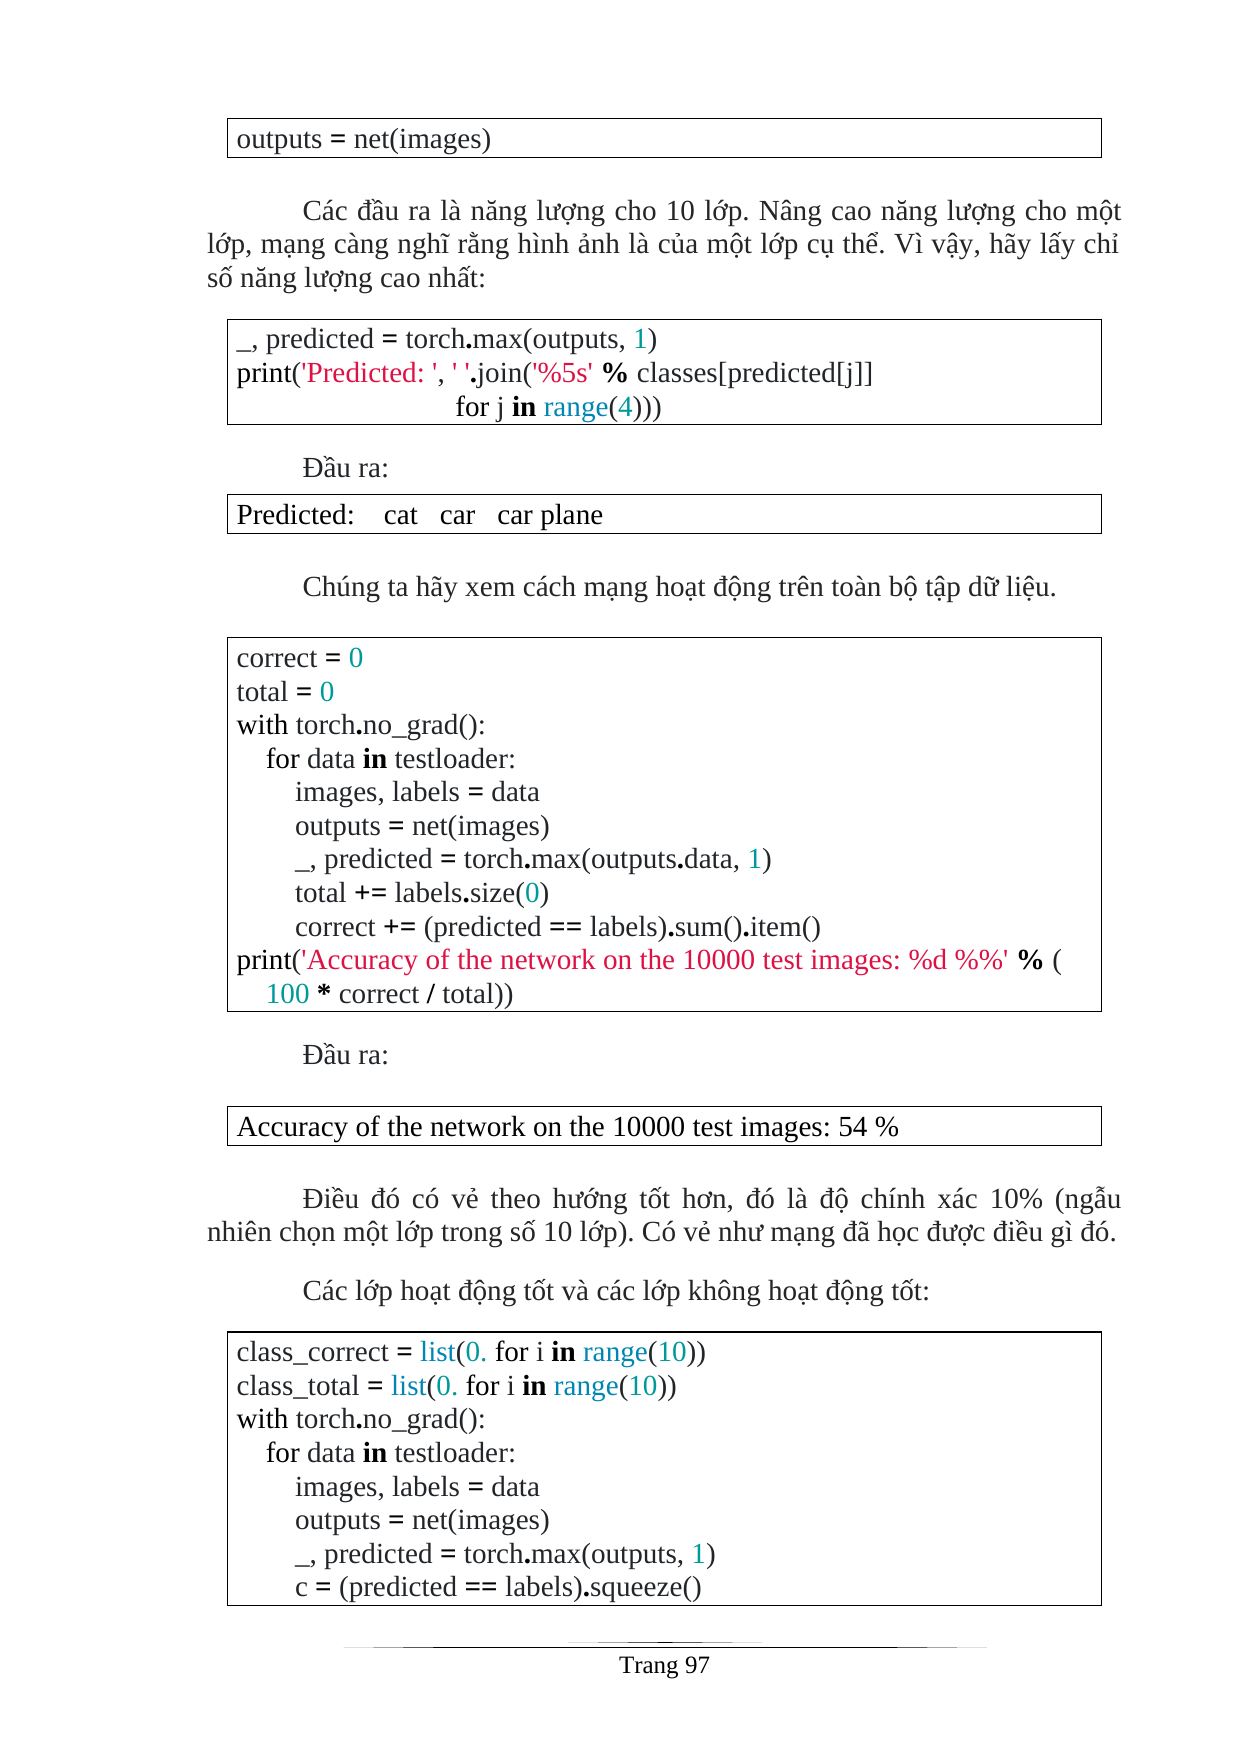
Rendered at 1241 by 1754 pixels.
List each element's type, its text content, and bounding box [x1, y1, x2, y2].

text 100 * correct / total)) [228, 973, 1101, 1011]
text total += labels.size(0) [228, 872, 1101, 906]
text _, predicted = torch.max(outputs.data, 1) [228, 838, 1101, 872]
text Predicted: cat car car plane [228, 495, 1101, 533]
text for data in testloader: [228, 1432, 1101, 1466]
text class_correct = list(0. for i in range(10)) [228, 1333, 1101, 1365]
text images, labels = data [228, 1466, 1101, 1499]
text correct = 0 [228, 638, 1101, 671]
text _, predicted = torch.max(outputs, 1) [228, 320, 1101, 352]
text outputs = net(images) [228, 1499, 1101, 1533]
text for data in testloader: [228, 738, 1101, 771]
text Đầu ra: [207, 450, 1122, 484]
text Đầu ra: [207, 1037, 1122, 1071]
text Các đầu ra là năng lượng cho 10 lớp. Nâng cao năng lượng cho một lớp, mạng càng nghĩ rằng hình ảnh là của một lớp cụ thể. Vì vậy, hãy lấy chỉ số năng lượng cao nhất: [207, 193, 1122, 293]
text _, predicted = torch.max(outputs, 1) [228, 1533, 1101, 1566]
text Điều đó có vẻ theo hướng tốt hơn, đó là độ chính xác 10% (ngẫu nhiên chọn một lớp trong số 10 lớp). Có vẻ như mạng đã học được điều gì đó. [207, 1181, 1122, 1248]
text print('Accuracy of the network on the 10000 test images: %d %%' % ( [228, 939, 1101, 973]
text c = (predicted == labels).squeeze() [228, 1566, 1101, 1605]
text for j in range(4))) [228, 386, 1101, 424]
text class_total = list(0. for i in range(10)) [228, 1365, 1101, 1398]
text total = 0 [228, 671, 1101, 704]
text Các lớp hoạt động tốt và các lớp không hoạt động tốt: [207, 1273, 1122, 1306]
text with torch.no_grad(): [228, 704, 1101, 738]
text Chúng ta hãy xem cách mạng hoạt động trên toàn bộ tập dữ liệu. [207, 569, 1122, 602]
text images, labels = data [228, 771, 1101, 805]
text with torch.no_grad(): [228, 1398, 1101, 1432]
text print('Predicted: ', ' '.join('%5s' % classes[predicted[j]] [228, 352, 1101, 386]
text outputs = net(images) [228, 119, 1101, 157]
text Accuracy of the network on the 10000 test images: 54 % [228, 1107, 1101, 1145]
text correct += (predicted == labels).sum().item() [228, 906, 1101, 939]
text outputs = net(images) [228, 805, 1101, 838]
